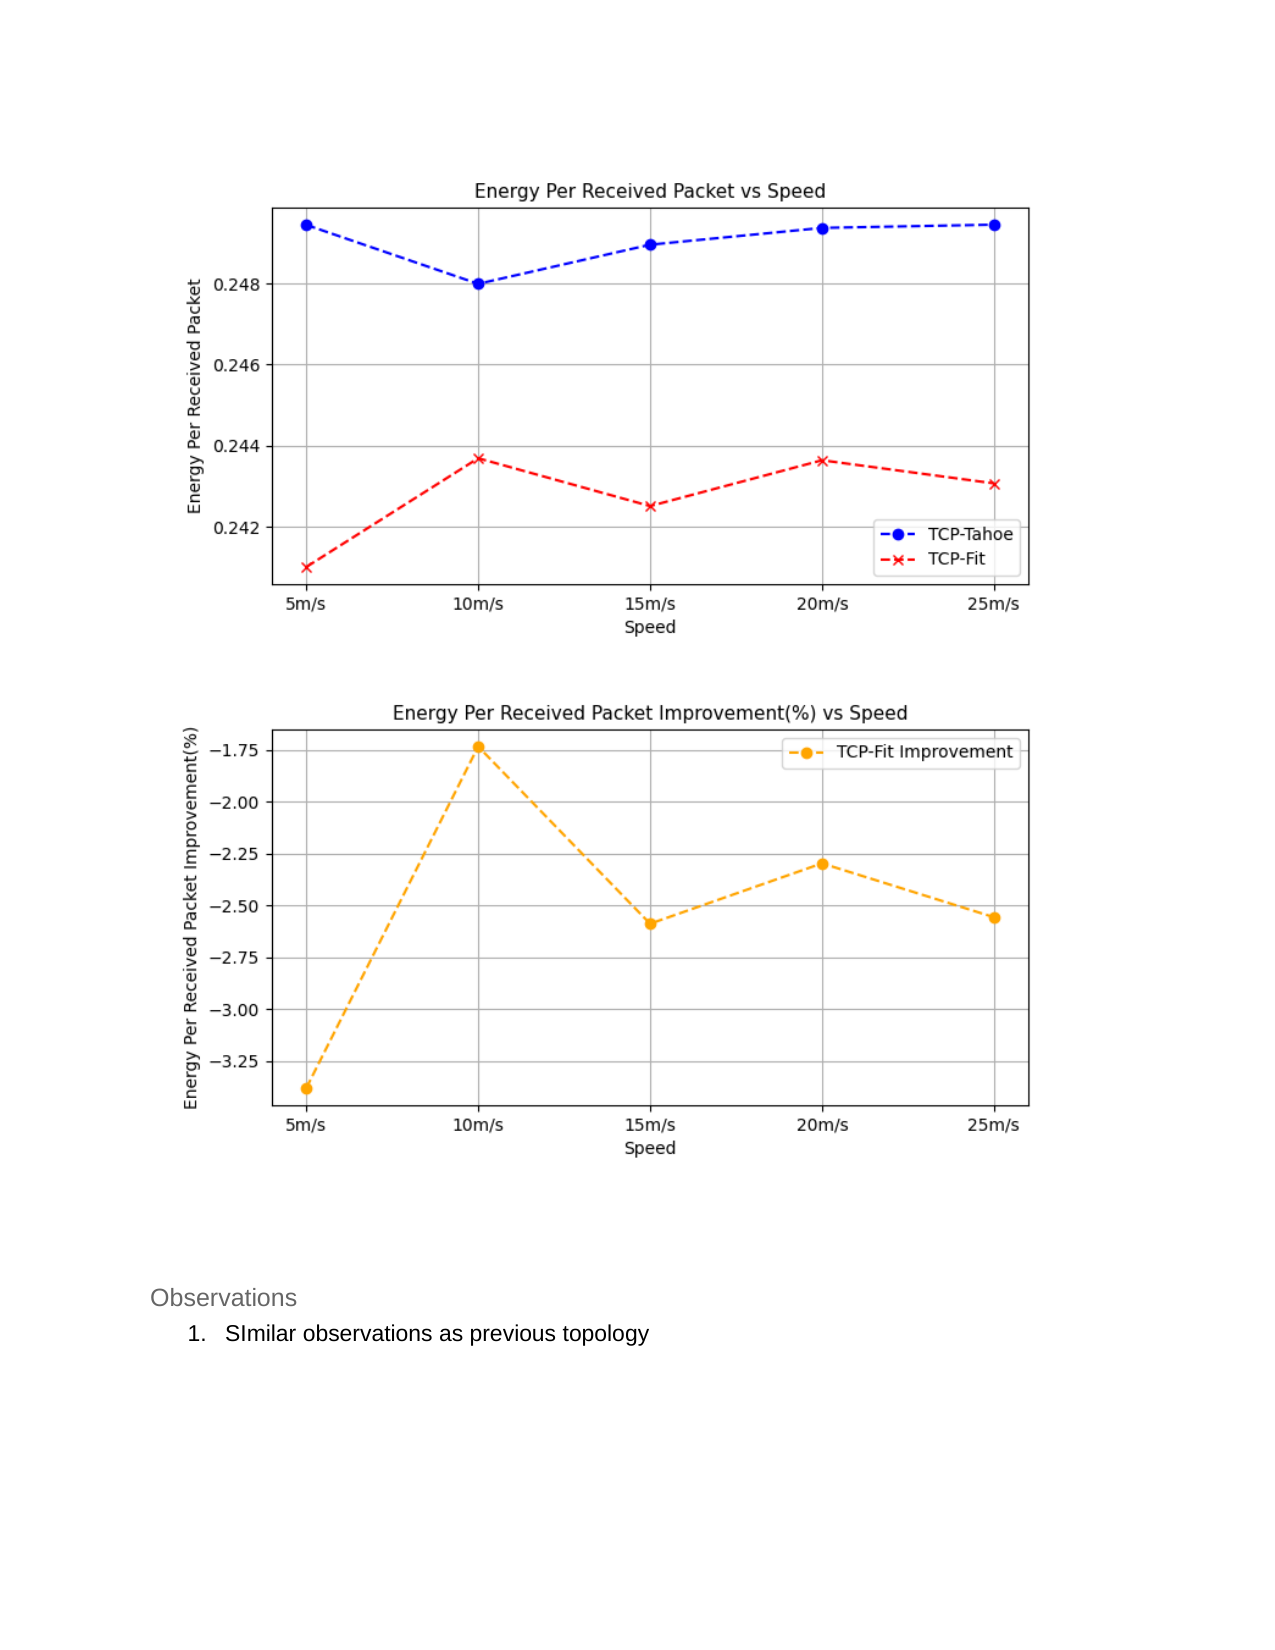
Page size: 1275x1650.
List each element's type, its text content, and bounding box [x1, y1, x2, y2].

picture [150, 150, 1125, 638]
picture [150, 671, 1125, 1159]
list SImilar observations as previous topology [187, 1320, 1125, 1346]
subtitle Observations [150, 1283, 1125, 1311]
